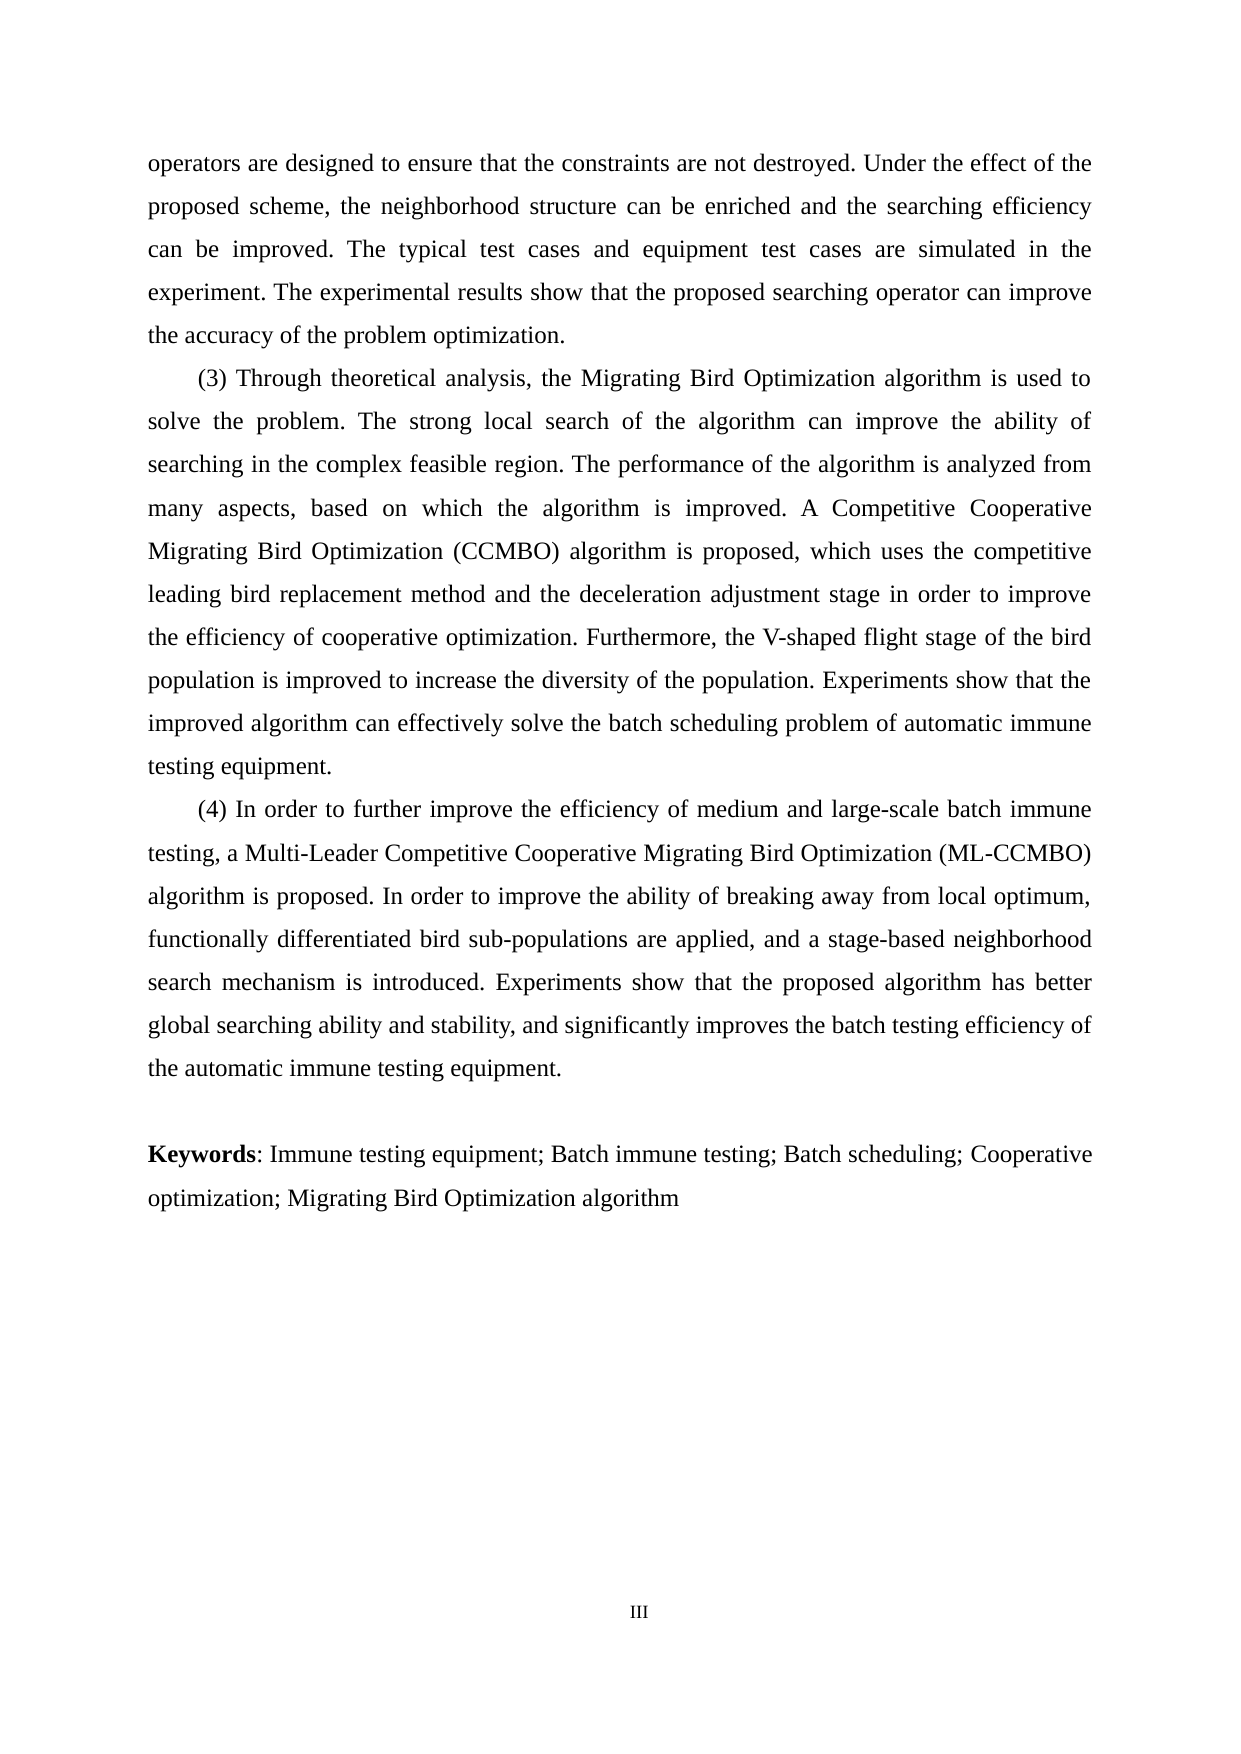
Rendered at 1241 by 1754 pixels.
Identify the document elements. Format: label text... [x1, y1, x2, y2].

text (4) In order to further improve the efficiency of medium and large-scale batch immune testing, a Multi-Leader Competitive Cooperative Migrating Bird Optimization (ML-CCMBO) algorithm is proposed. In order to improve the ability of breaking away from local optimum, functionally differentiated bird sub-populations are applied, and a stage-based neighborhood search mechanism is introduced. Experiments show that the proposed algorithm has better global searching ability and stability, and significantly improves the batch testing efficiency of the automatic immune testing equipment. [148, 794, 1092, 1082]
text (3) Through theoretical analysis, the Migrating Bird Optimization algorithm is used to solve the problem. The strong local search of the algorithm can improve the ability of searching in the complex feasible region. The performance of the algorithm is analyzed from many aspects, based on which the algorithm is improved. A Competitive Cooperative Migrating Bird Optimization (CCMBO) algorithm is proposed, which uses the competitive leading bird replacement method and the deceleration adjustment stage in order to improve the efficiency of cooperative optimization. Furthermore, the V-shaped flight stage of the bird population is improved to increase the diversity of the population. Experiments show that the improved algorithm can effectively solve the batch scheduling problem of automatic immune testing equipment. [148, 363, 1092, 780]
text Keywords: Immune testing equipment; Batch immune testing; Batch scheduling; Cooperative optimization; Migrating Bird Optimization algorithm [148, 1139, 1092, 1211]
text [148, 148, 1092, 349]
